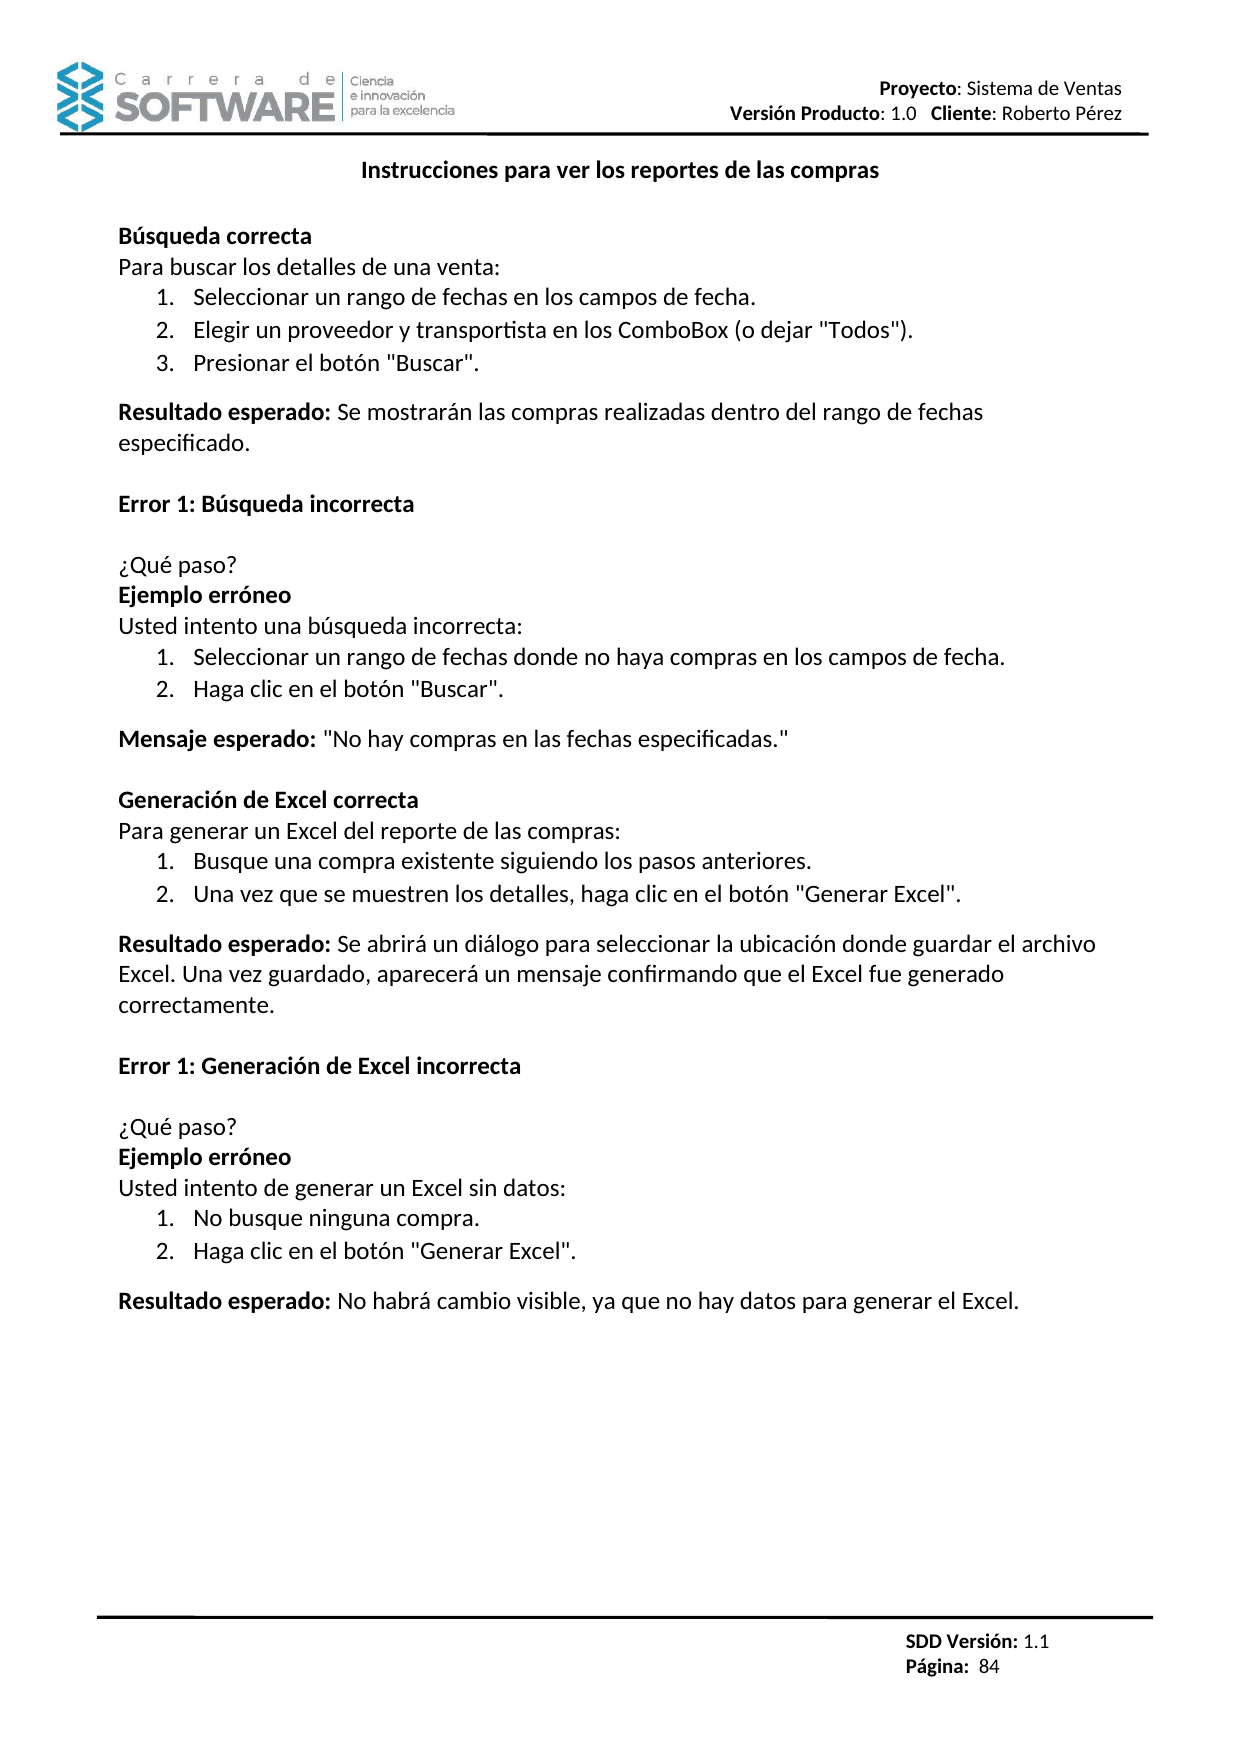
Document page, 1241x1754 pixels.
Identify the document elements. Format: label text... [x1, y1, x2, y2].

text Error 1: Búsqueda incorrecta [118, 488, 1122, 519]
text ¿Qué paso? [118, 549, 1122, 580]
text Ejemplo erróneo [118, 580, 1122, 610]
text Mensaje esperado: "No hay compras en las fechas especificadas." [118, 723, 1122, 754]
text Usted intento una búsqueda incorrecta: [118, 610, 1122, 641]
list Haga clic en el botón "Generar Excel". [156, 1235, 1122, 1266]
text Generación de Excel correcta [118, 784, 1122, 815]
subtitle Instrucciones para ver los reportes de las compras [118, 154, 1122, 185]
text Error 1: Generación de Excel incorrecta [118, 1050, 1122, 1080]
text Búsqueda correcta [118, 220, 1122, 251]
list Seleccionar un rango de fechas donde no haya compras en los campos de fecha. [156, 641, 1122, 671]
list Haga clic en el botón "Buscar". [156, 674, 1122, 704]
text ¿Qué paso? [118, 1111, 1122, 1141]
text Resultado esperado: No habrá cambio visible, ya que no hay datos para generar el Excel. [118, 1285, 1122, 1316]
text Resultado esperado: Se mostrarán las compras realizadas dentro del rango de fechas especificado. [118, 397, 1122, 458]
picture [46, 46, 461, 154]
list No busque ninguna compra. [156, 1202, 1122, 1233]
text Ejemplo erróneo [118, 1141, 1122, 1172]
text Para generar un Excel del reporte de las compras: [118, 815, 1122, 845]
list Una vez que se muestren los detalles, haga clic en el botón "Generar Excel". [156, 878, 1122, 909]
list Presionar el botón "Buscar". [156, 347, 1122, 377]
list Busque una compra existente siguiendo los pasos anteriores. [156, 845, 1122, 876]
list Elegir un proveedor y transportista en los ComboBox (o dejar "Todos"). [156, 314, 1122, 344]
text Resultado esperado: Se abrirá un diálogo para seleccionar la ubicación donde guardar el archivo Excel. Una vez guardado, aparecerá un mensaje confirmando que el Excel fue generado correctamente. [118, 928, 1122, 1019]
list Seleccionar un rango de fechas en los campos de fecha. [156, 281, 1122, 312]
text Usted intento de generar un Excel sin datos: [118, 1172, 1122, 1202]
text Para buscar los detalles de una venta: [118, 251, 1122, 281]
